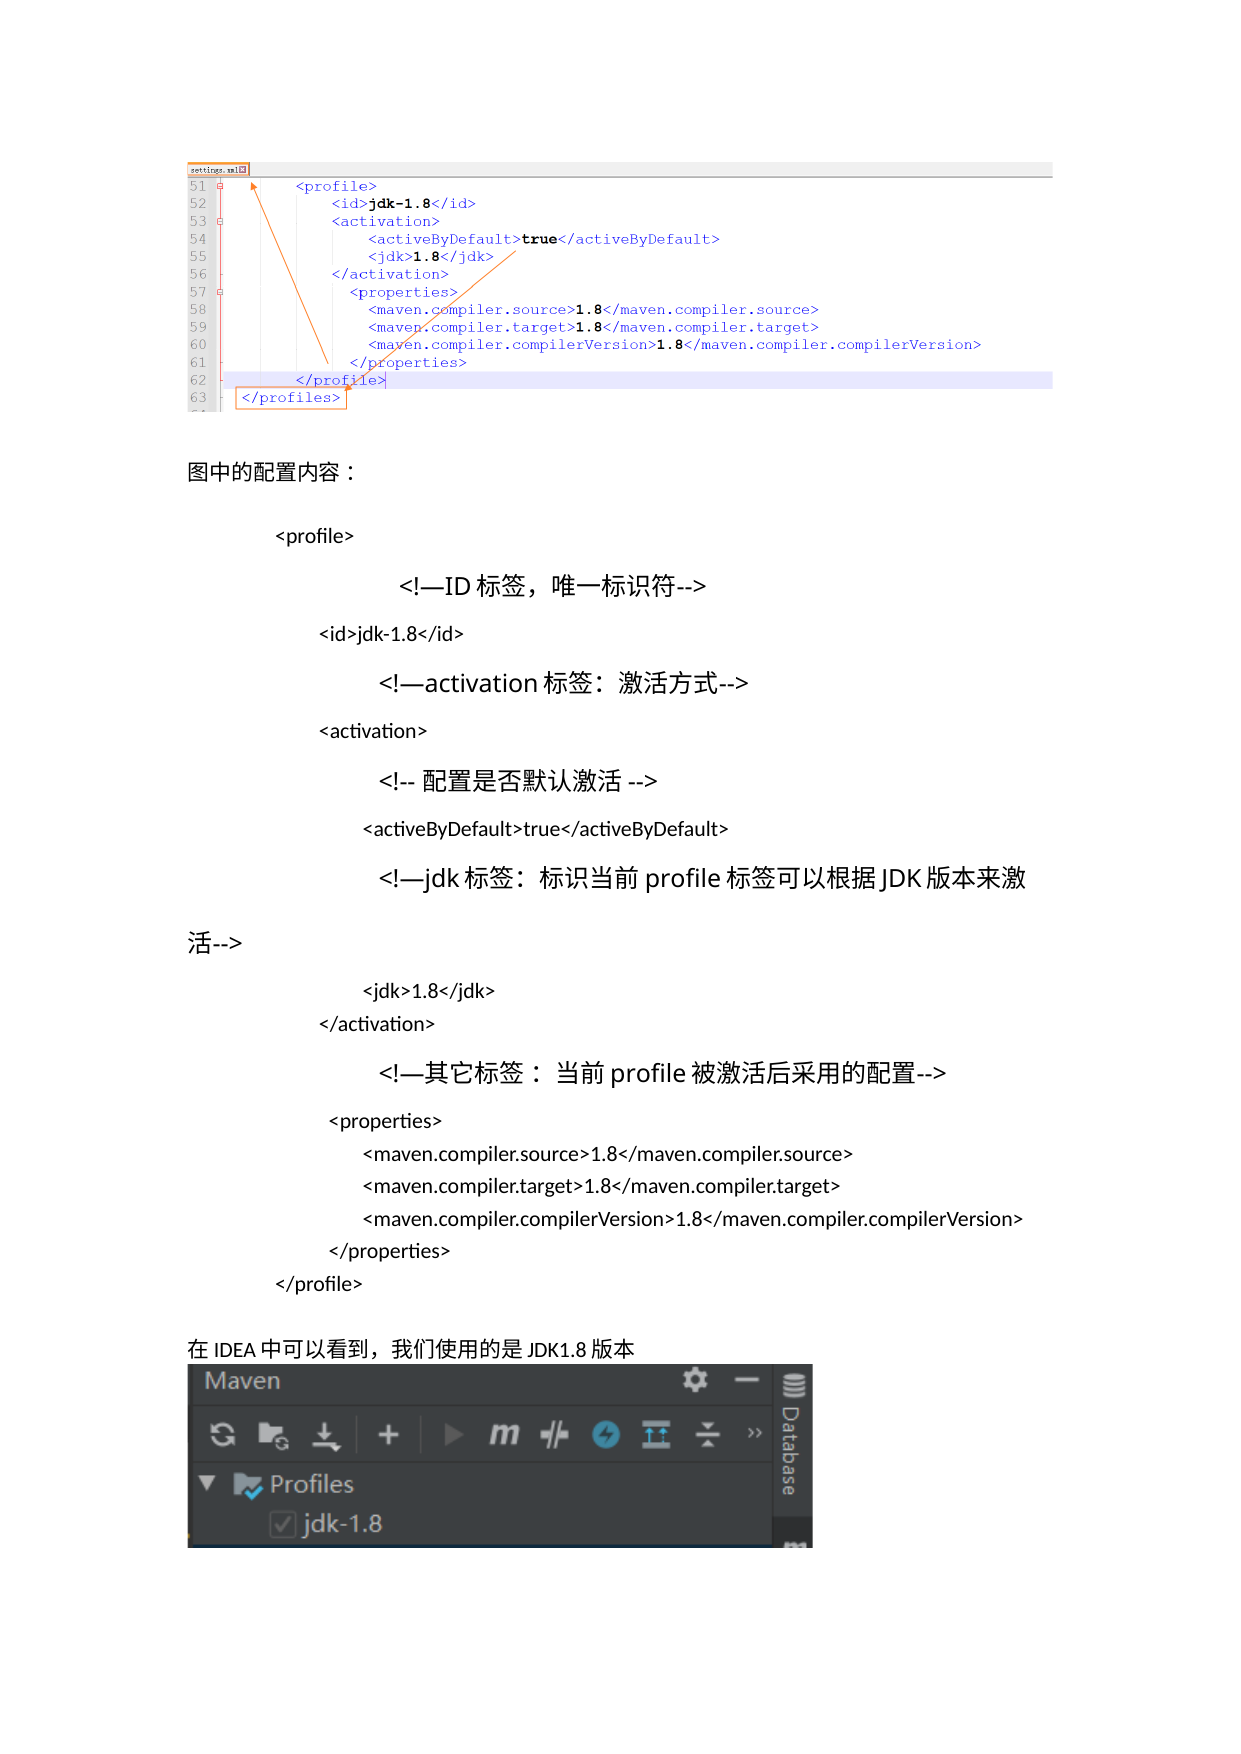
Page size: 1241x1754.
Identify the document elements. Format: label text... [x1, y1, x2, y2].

text <properties> [187, 1104, 1053, 1137]
picture [187, 1364, 813, 1548]
text 图中的配置内容 ： [187, 454, 1053, 487]
text <maven.compiler.source>1.8</maven.compiler.source> [187, 1137, 1053, 1169]
text <!-- 配置是否默认激活 --> [187, 747, 1053, 812]
text <maven.compiler.target>1.8</maven.compiler.target> [187, 1169, 1053, 1202]
picture [187, 162, 1053, 412]
text 在IDEA中可以看到，我们使用的是JDK1.8版本 [187, 1332, 1053, 1364]
text <!—其它标签 ：当前profile被激活后采用的配置--> [187, 1039, 1053, 1104]
text <profile> [187, 519, 1053, 552]
text </profile> [187, 1267, 1053, 1299]
text <maven.compiler.compilerVersion>1.8</maven.compiler.compilerVersion> [187, 1202, 1053, 1234]
text <!—ID标签，唯一标识符--> [187, 552, 1053, 617]
text <jdk>1.8</jdk> [187, 974, 1053, 1007]
text </properties> [187, 1234, 1053, 1267]
text </activation> [187, 1007, 1053, 1039]
text <id>jdk-1.8</id> [187, 617, 1053, 649]
text <activation> [187, 714, 1053, 747]
text <!—activation标签：激活方式--> [187, 649, 1053, 714]
text <!—jdk标签：标识当前profile标签可以根据JDK版本来激活--> [187, 844, 1053, 974]
text <activeByDefault>true</activeByDefault> [187, 812, 1053, 844]
